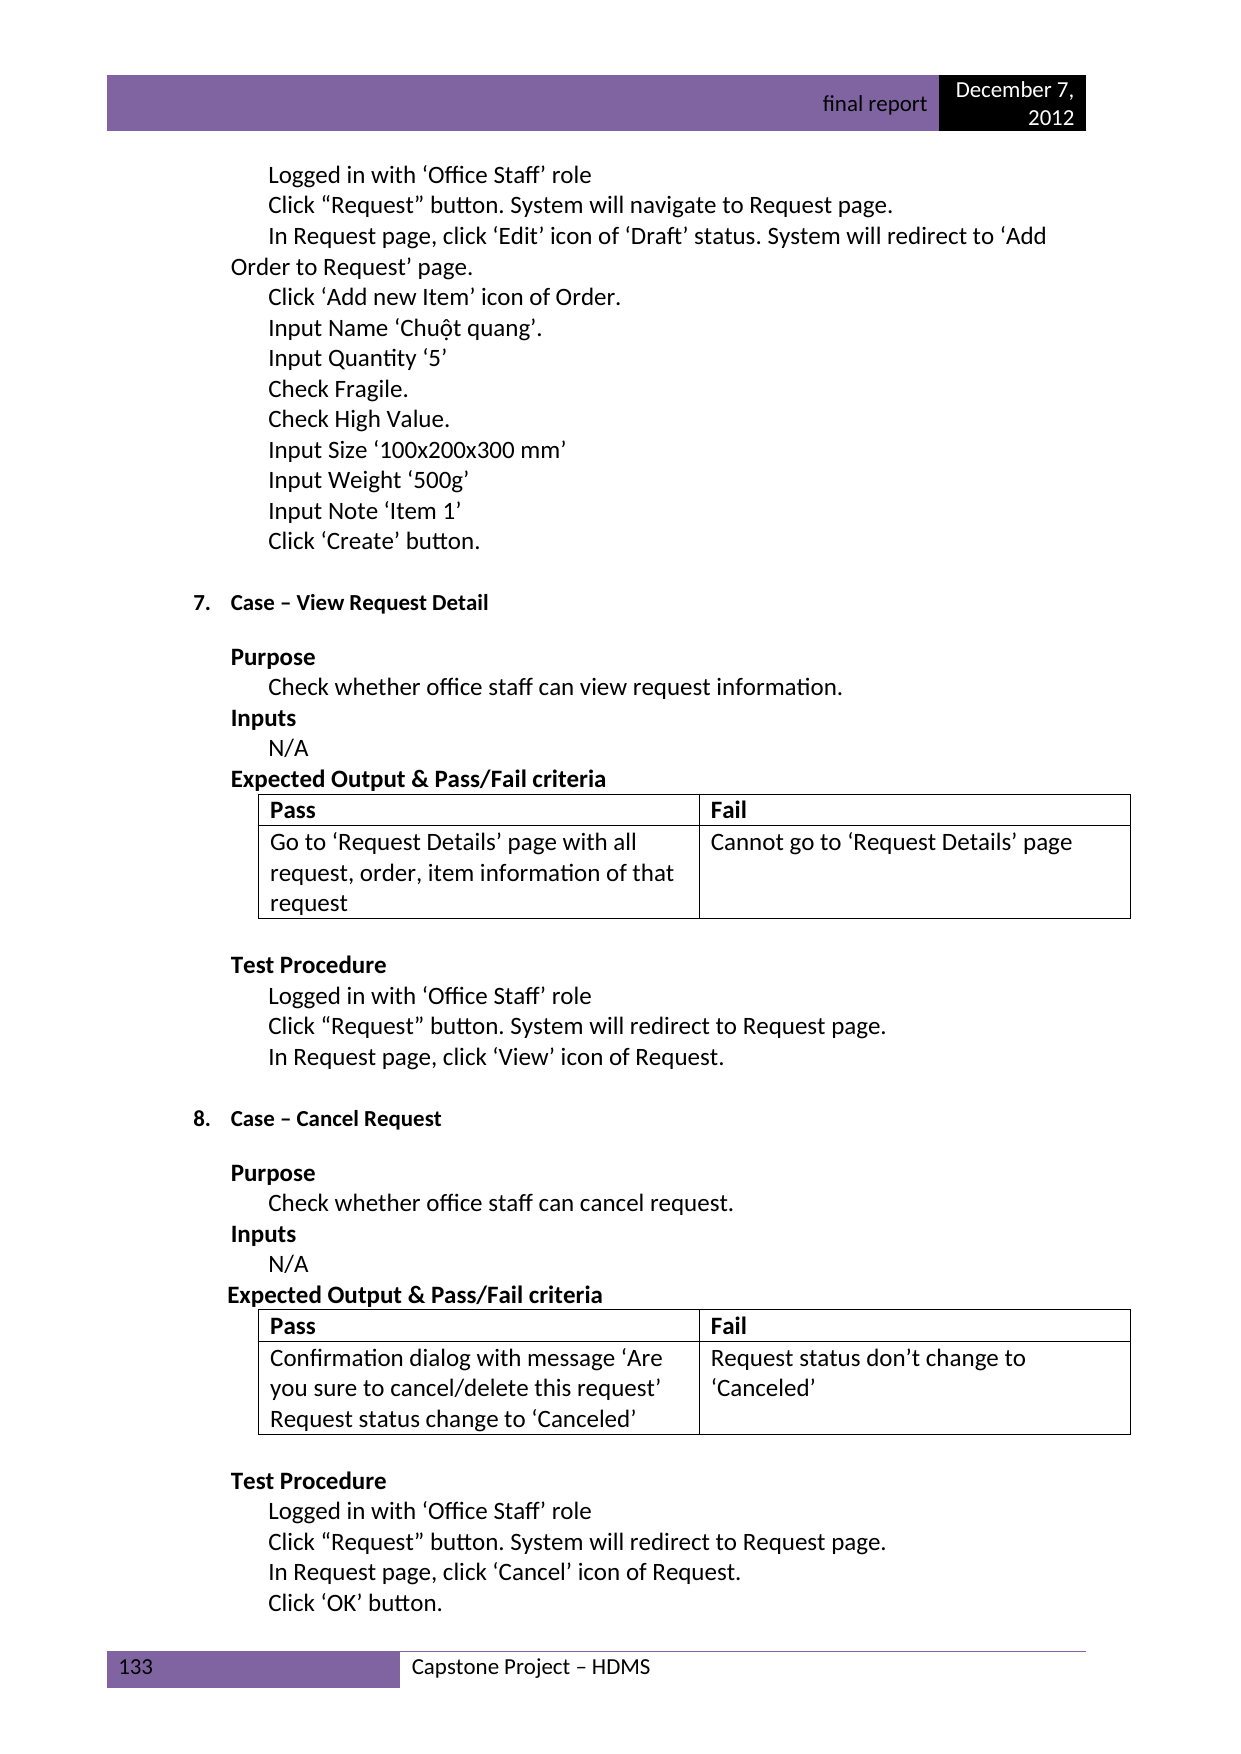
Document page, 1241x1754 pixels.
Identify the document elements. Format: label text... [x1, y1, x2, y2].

text Check High Value. [118, 403, 1097, 434]
list Case – Cancel Request [193, 1104, 1097, 1132]
text Click “Request” button. System will navigate to Request page. [231, 189, 1097, 220]
text In Request page, click ‘Cancel’ icon of Request. [118, 1557, 1097, 1587]
text Purpose [231, 641, 1097, 672]
text N/A [231, 733, 1097, 763]
text Click ‘Add new Item’ icon of Order. [231, 281, 1097, 312]
text Input Name ‘Chuột quang’. [231, 312, 1097, 342]
text Input Size ‘100x200x300 mm’ [118, 434, 1097, 464]
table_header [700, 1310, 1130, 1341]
list Case – View Request Detail [193, 588, 1097, 616]
text Check whether office staff can cancel request. [231, 1187, 1097, 1218]
text Purpose [231, 1157, 1097, 1187]
text Click “Request” button. System will redirect to Request page. [118, 1526, 1097, 1557]
text Expected Output & Pass/Fail criteria [118, 1279, 1097, 1309]
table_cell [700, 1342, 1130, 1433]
text Click ‘Create’ button. [118, 525, 1097, 556]
text Inputs [231, 702, 1097, 733]
text Input Weight ‘500g’ [118, 464, 1097, 495]
text Logged in with ‘Office Staff’ role [118, 1496, 1097, 1526]
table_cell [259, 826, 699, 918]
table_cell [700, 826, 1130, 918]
text Inputs [231, 1218, 1097, 1248]
text Logged in with ‘Office Staff’ role [118, 980, 1097, 1010]
text Click “Request” button. System will redirect to Request page. [118, 1010, 1097, 1041]
text Check whether office staff can view request information. [231, 672, 1097, 702]
text Check Fragile. [118, 373, 1097, 403]
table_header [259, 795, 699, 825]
text In Request page, click ‘View’ icon of Request. [118, 1041, 1097, 1071]
text Logged in with ‘Office Staff’ role [231, 159, 1097, 189]
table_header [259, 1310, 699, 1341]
text Expected Output & Pass/Fail criteria [231, 763, 1097, 794]
text Click ‘OK’ button. [118, 1587, 1097, 1618]
text Test Procedure [231, 1465, 1097, 1496]
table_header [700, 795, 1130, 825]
text Input Note ‘Item 1’ [118, 495, 1097, 525]
text Test Procedure [231, 949, 1097, 980]
text N/A [118, 1248, 1097, 1279]
text Input Quantity ‘5’ [118, 342, 1097, 373]
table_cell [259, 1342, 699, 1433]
text In Request page, click ‘Edit’ icon of ‘Draft’ status. System will redirect to ‘Add Order to Request’ page. [231, 220, 1097, 281]
